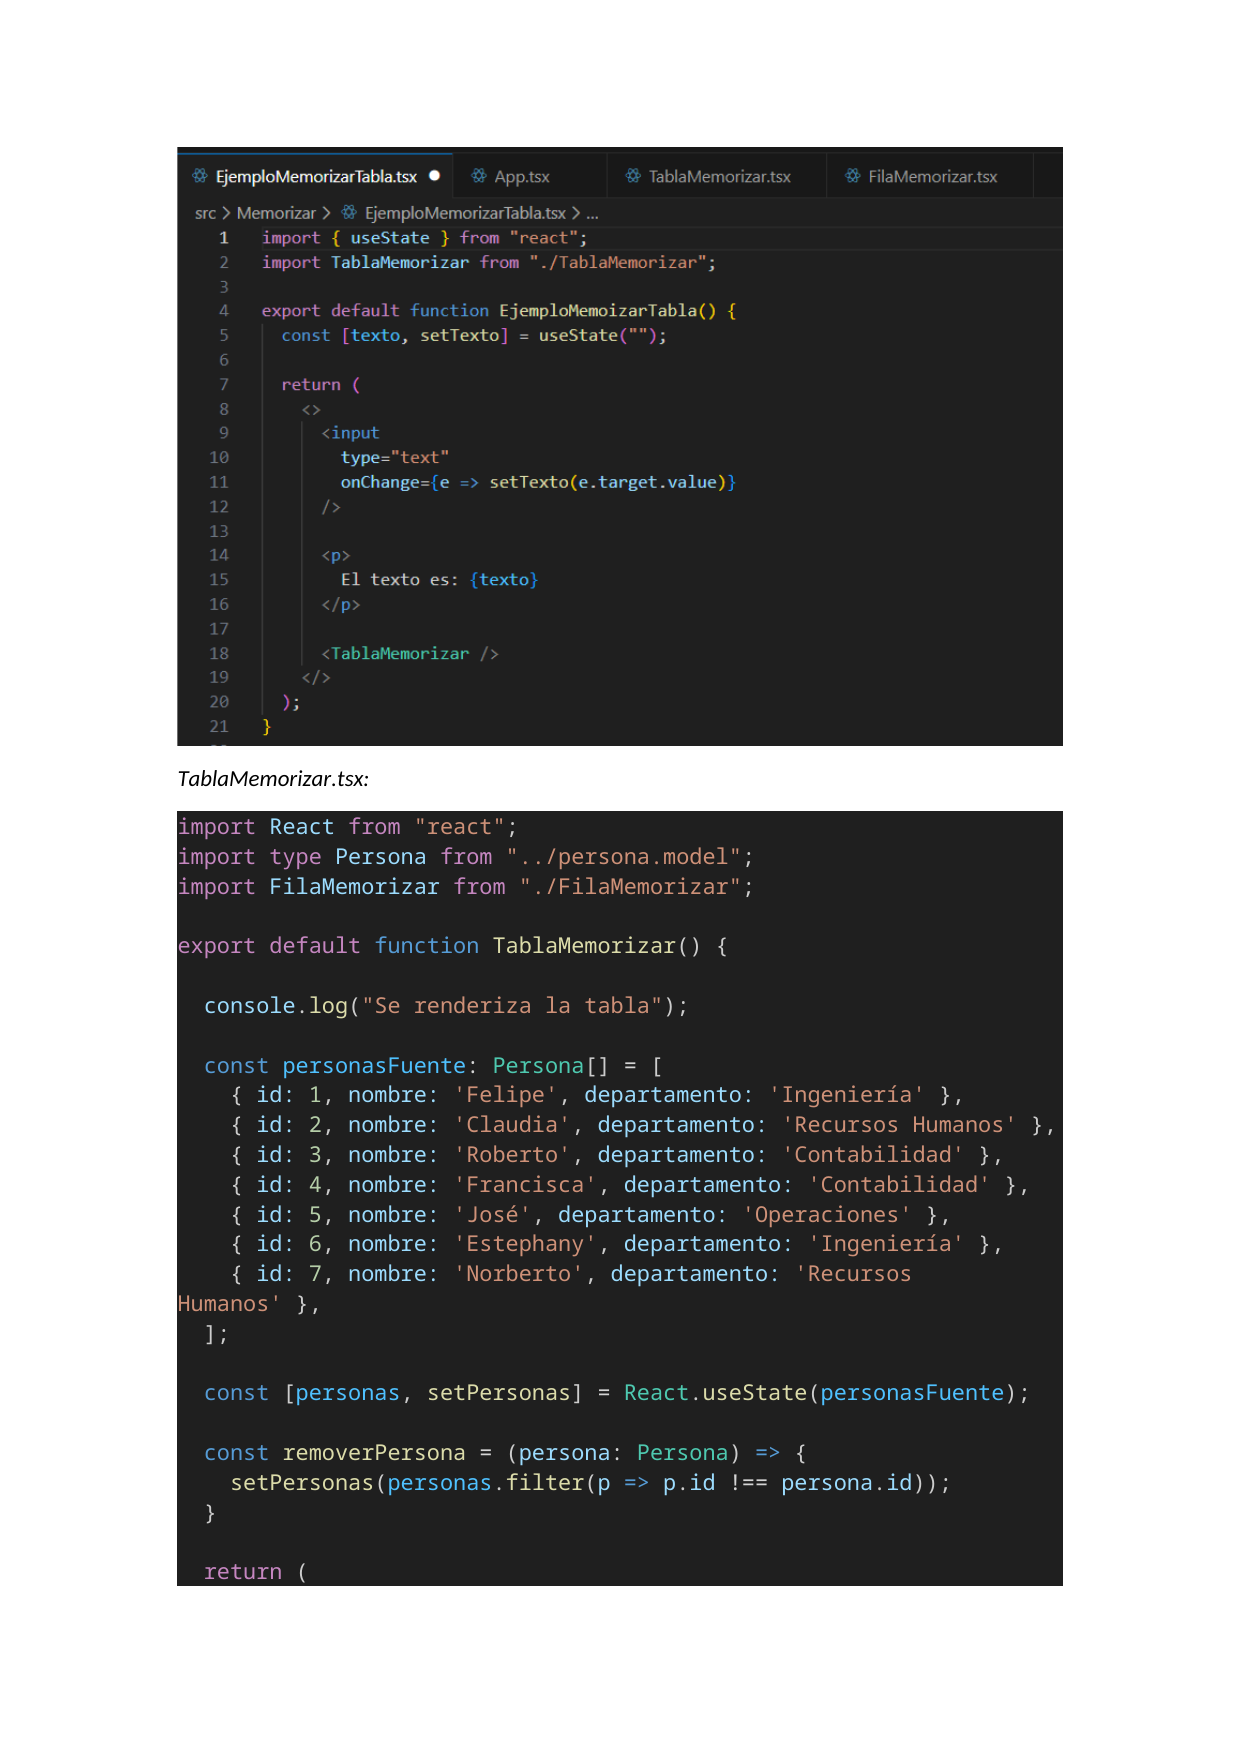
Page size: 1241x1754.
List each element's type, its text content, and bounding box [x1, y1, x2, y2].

text const personasFuente: Persona[] = [ [177, 1050, 1063, 1079]
text setPersonas(personas.filter(p => p.id !== persona.id)); [177, 1467, 1063, 1497]
text import React from "react"; [177, 811, 1063, 841]
text } [177, 1497, 1063, 1526]
text import type Persona from "../persona.model"; [177, 841, 1063, 871]
text export default function TablaMemorizar() { [177, 931, 1063, 960]
text { id: 7, nombre: 'Norberto', departamento: 'Recursos Humanos' }, [177, 1258, 1063, 1318]
text { id: 4, nombre: 'Francisca', departamento: 'Contabilidad' }, [177, 1169, 1063, 1199]
text return ( [177, 1556, 1063, 1586]
text { id: 5, nombre: 'José', departamento: 'Operaciones' }, [177, 1199, 1063, 1228]
picture [177, 147, 1063, 746]
text { id: 1, nombre: 'Felipe', departamento: 'Ingeniería' }, [177, 1079, 1063, 1109]
text console.log("Se renderiza la tabla"); [177, 990, 1063, 1020]
text ]; [177, 1318, 1063, 1348]
text { id: 6, nombre: 'Estephany', departamento: 'Ingeniería' }, [177, 1228, 1063, 1258]
text { id: 2, nombre: 'Claudia', departamento: 'Recursos Humanos' }, [177, 1109, 1063, 1139]
text import FilaMemorizar from "./FilaMemorizar"; [177, 871, 1063, 901]
text { id: 3, nombre: 'Roberto', departamento: 'Contabilidad' }, [177, 1139, 1063, 1169]
text const removerPersona = (persona: Persona) => { [177, 1437, 1063, 1467]
text const [personas, setPersonas] = React.useState(personasFuente); [177, 1377, 1063, 1407]
text TablaMemorizar.tsx: [177, 764, 1063, 792]
